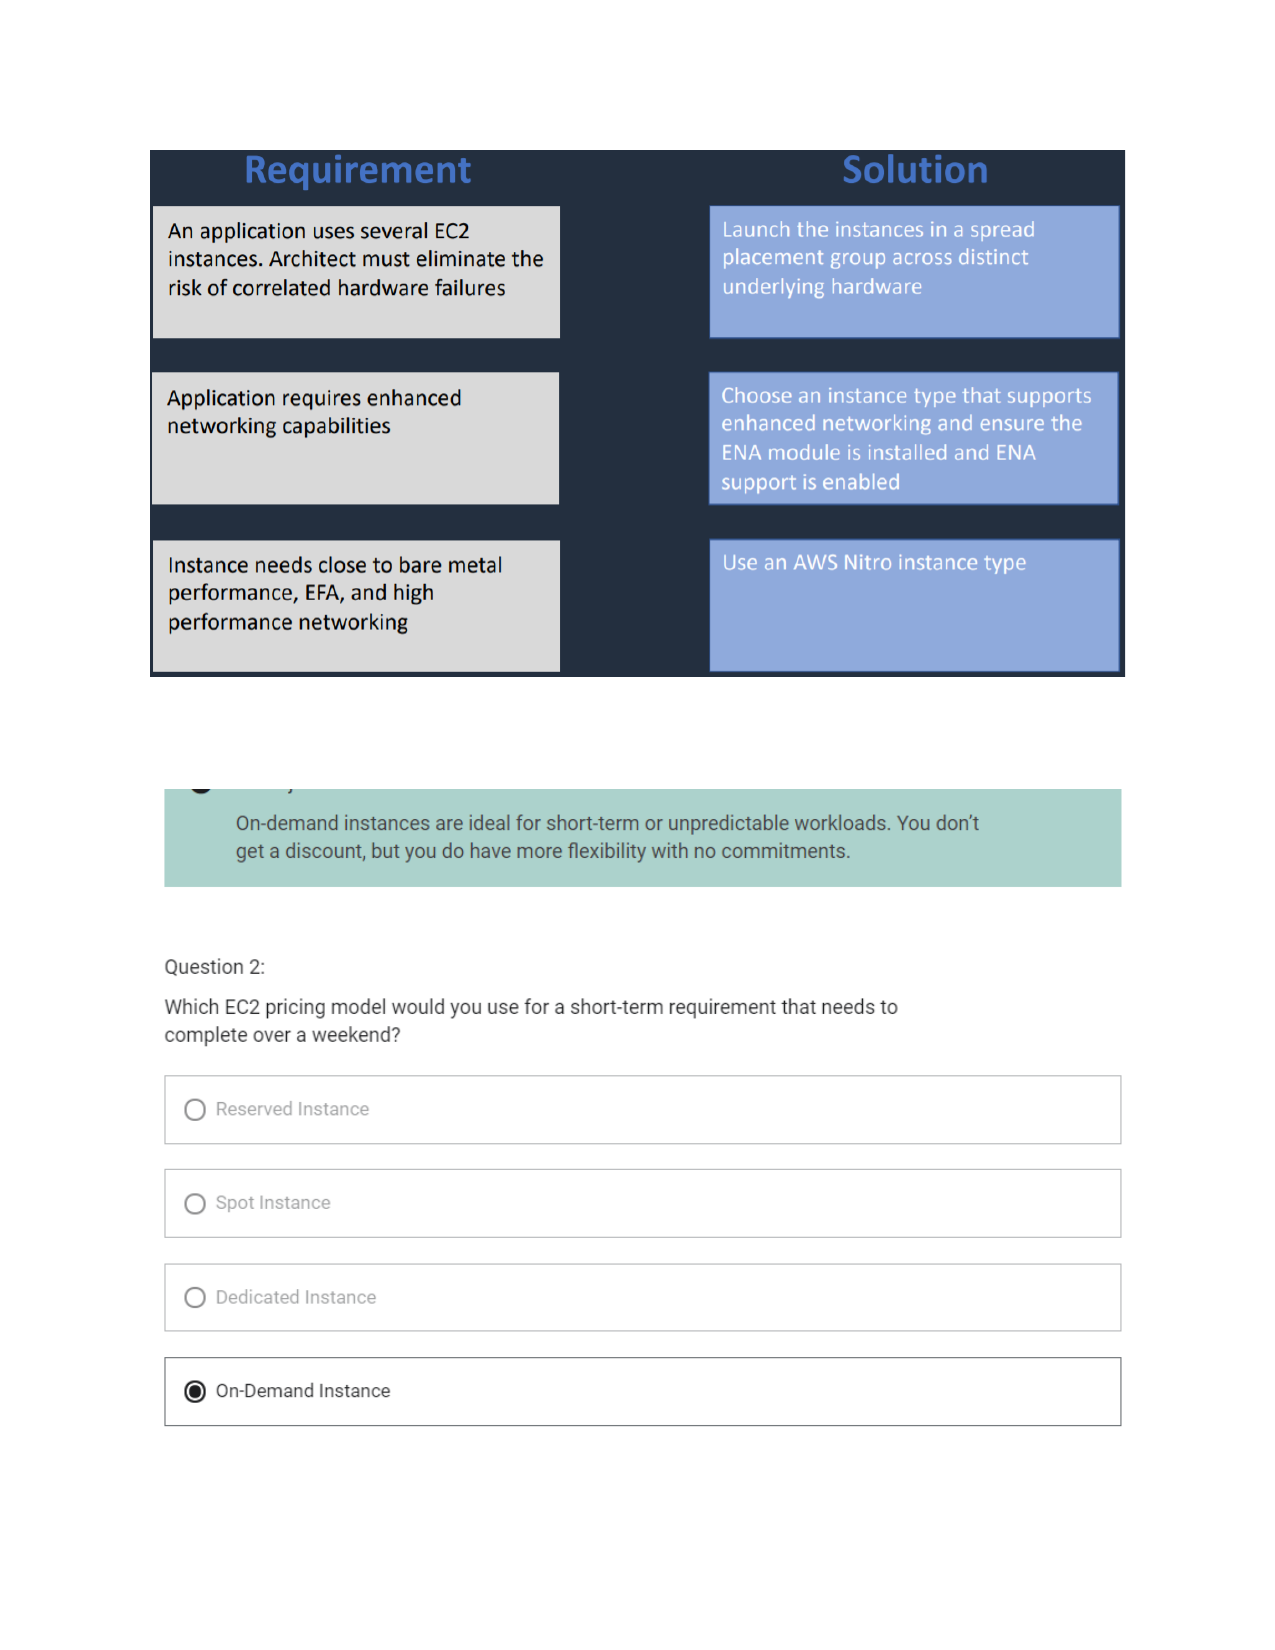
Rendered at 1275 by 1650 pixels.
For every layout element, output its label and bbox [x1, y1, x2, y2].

picture [150, 789, 1125, 1434]
picture [150, 150, 1125, 677]
